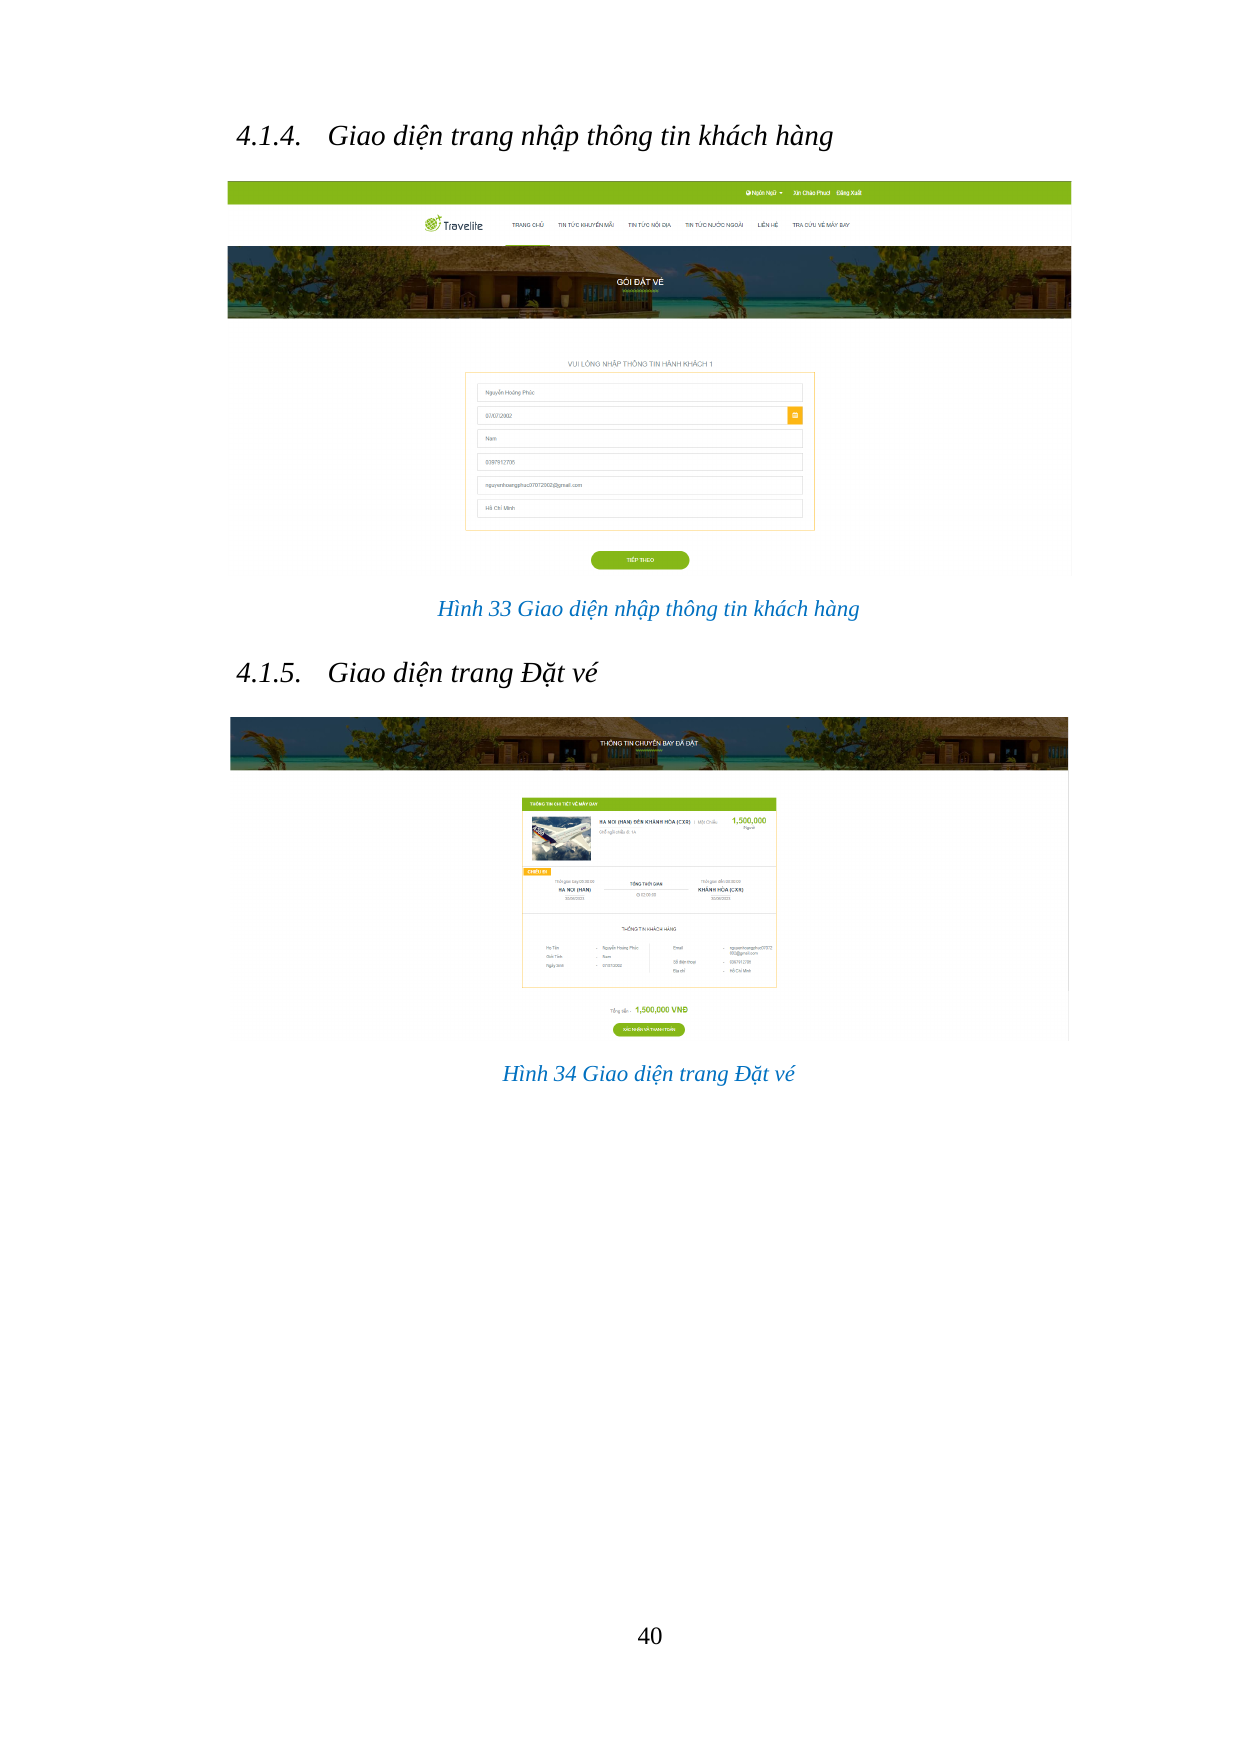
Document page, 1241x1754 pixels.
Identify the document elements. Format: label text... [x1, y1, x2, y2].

subtitle Giao diện trang Đặt vé [236, 655, 1122, 688]
subtitle Giao diện trang nhập thông tin khách hàng [236, 118, 1122, 152]
picture [230, 717, 1069, 1041]
picture [227, 181, 1072, 576]
